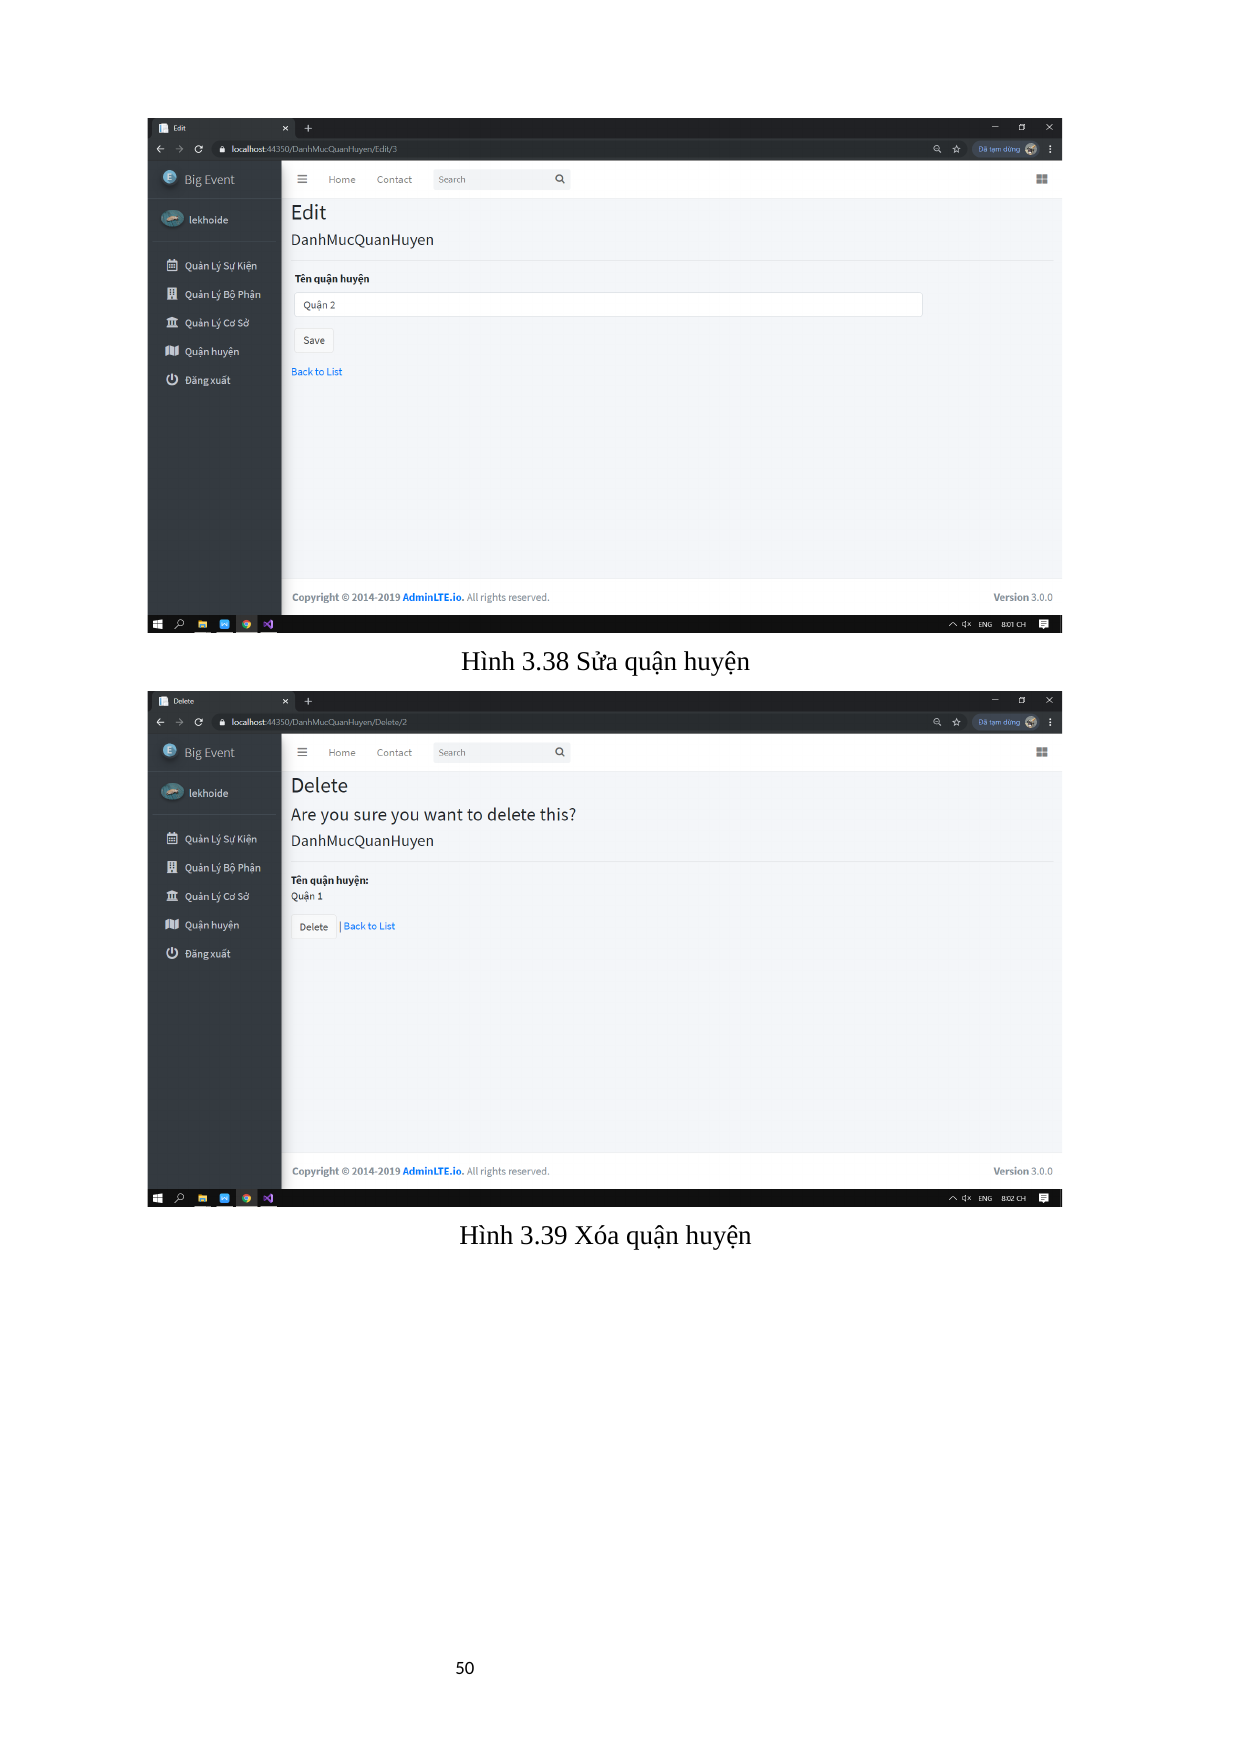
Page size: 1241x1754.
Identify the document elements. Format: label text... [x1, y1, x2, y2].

picture [147, 691, 1063, 1207]
list Hình 3.39 Xóa quận huyện [148, 1219, 1063, 1250]
list Hình 3.38 Sửa quận huyện [148, 645, 1063, 676]
picture [147, 118, 1063, 633]
